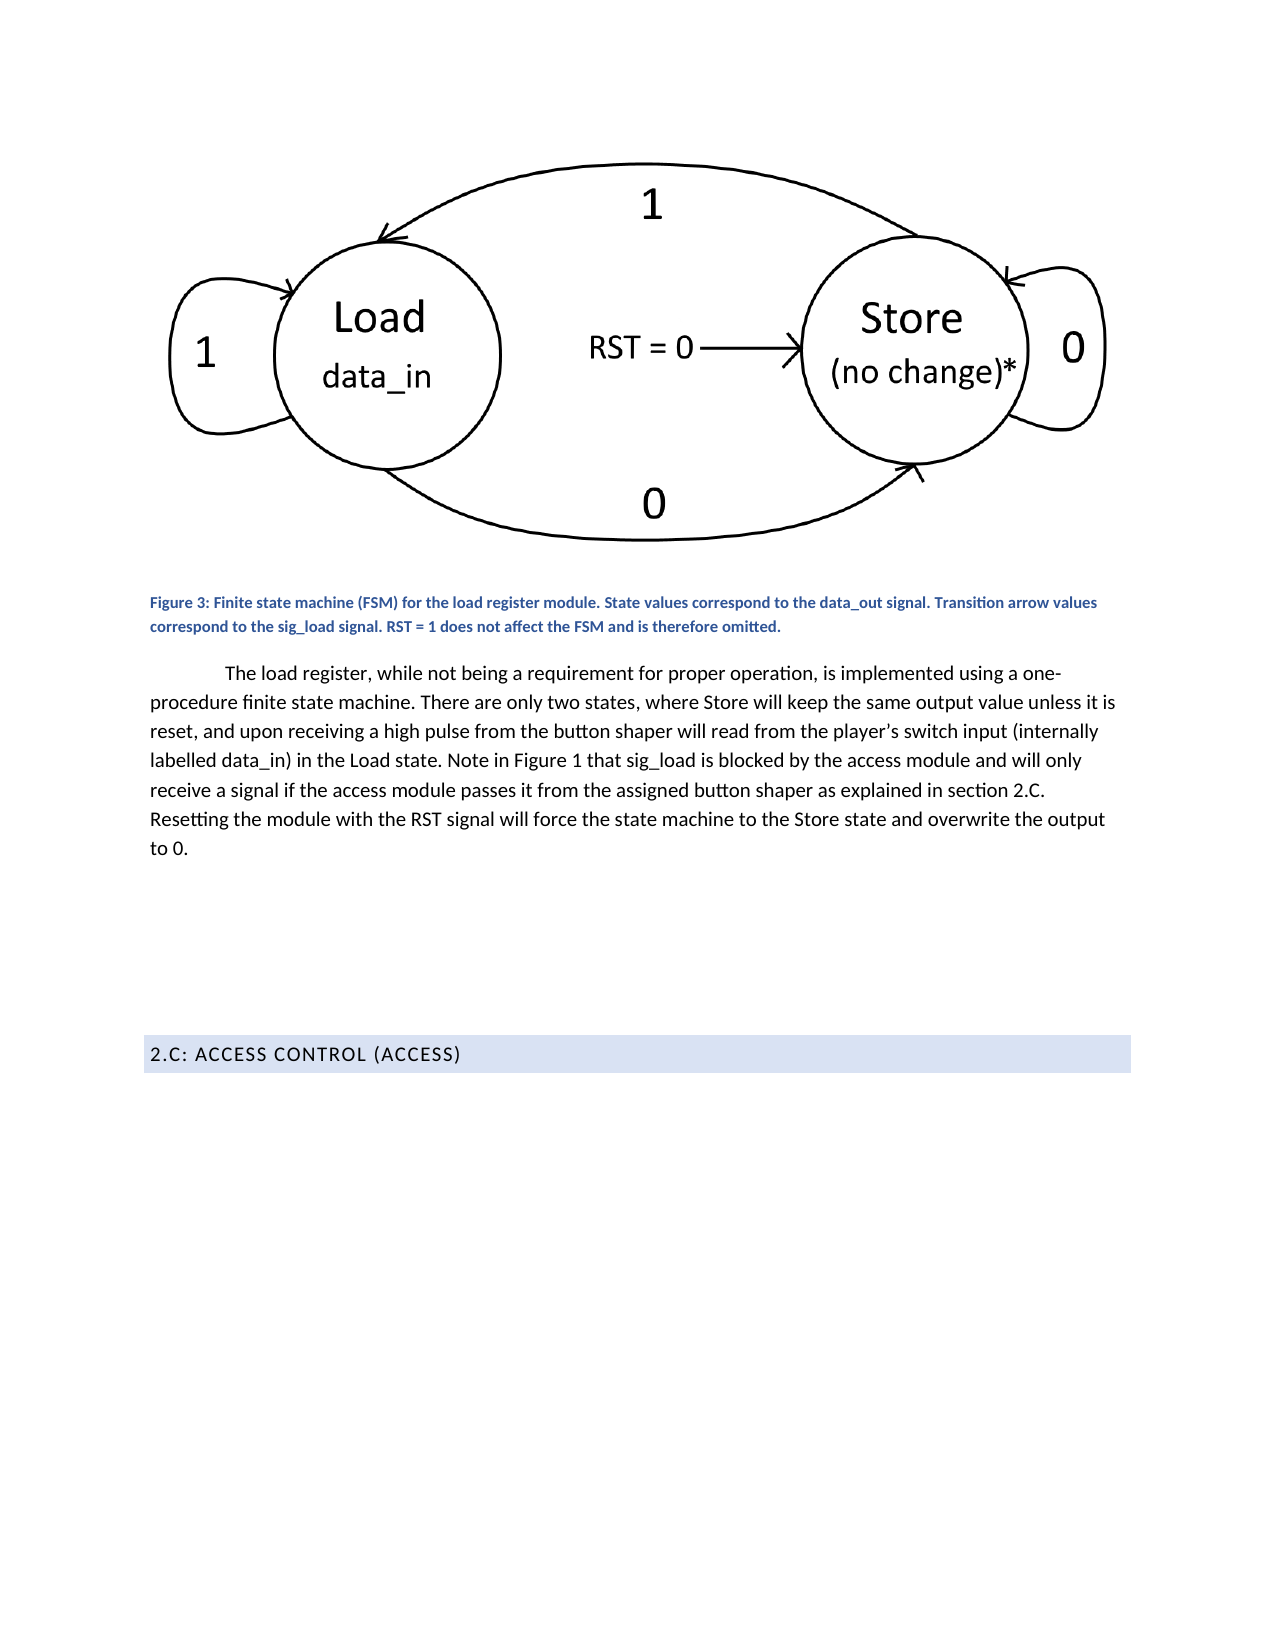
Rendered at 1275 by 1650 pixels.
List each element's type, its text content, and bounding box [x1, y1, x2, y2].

text The load register, while not being a requirement for proper operation, is implemented using a one-procedure finite state machine. There are only two states, where Store will keep the same output value unless it is reset, and upon receiving a high pulse from the button shaper will read from the player’s switch input (internally labelled data_in) in the Load state. Note in Figure 1 that sig_load is blocked by the access module and will only receive a signal if the access module passes it from the assigned button shaper as explained in section 2.C. Resetting the module with the RST signal will force the state machine to the Store state and overwrite the output to 0. [150, 660, 1125, 861]
subtitle 2.C: Access Control (access) [150, 1041, 1125, 1067]
picture [150, 150, 1125, 569]
